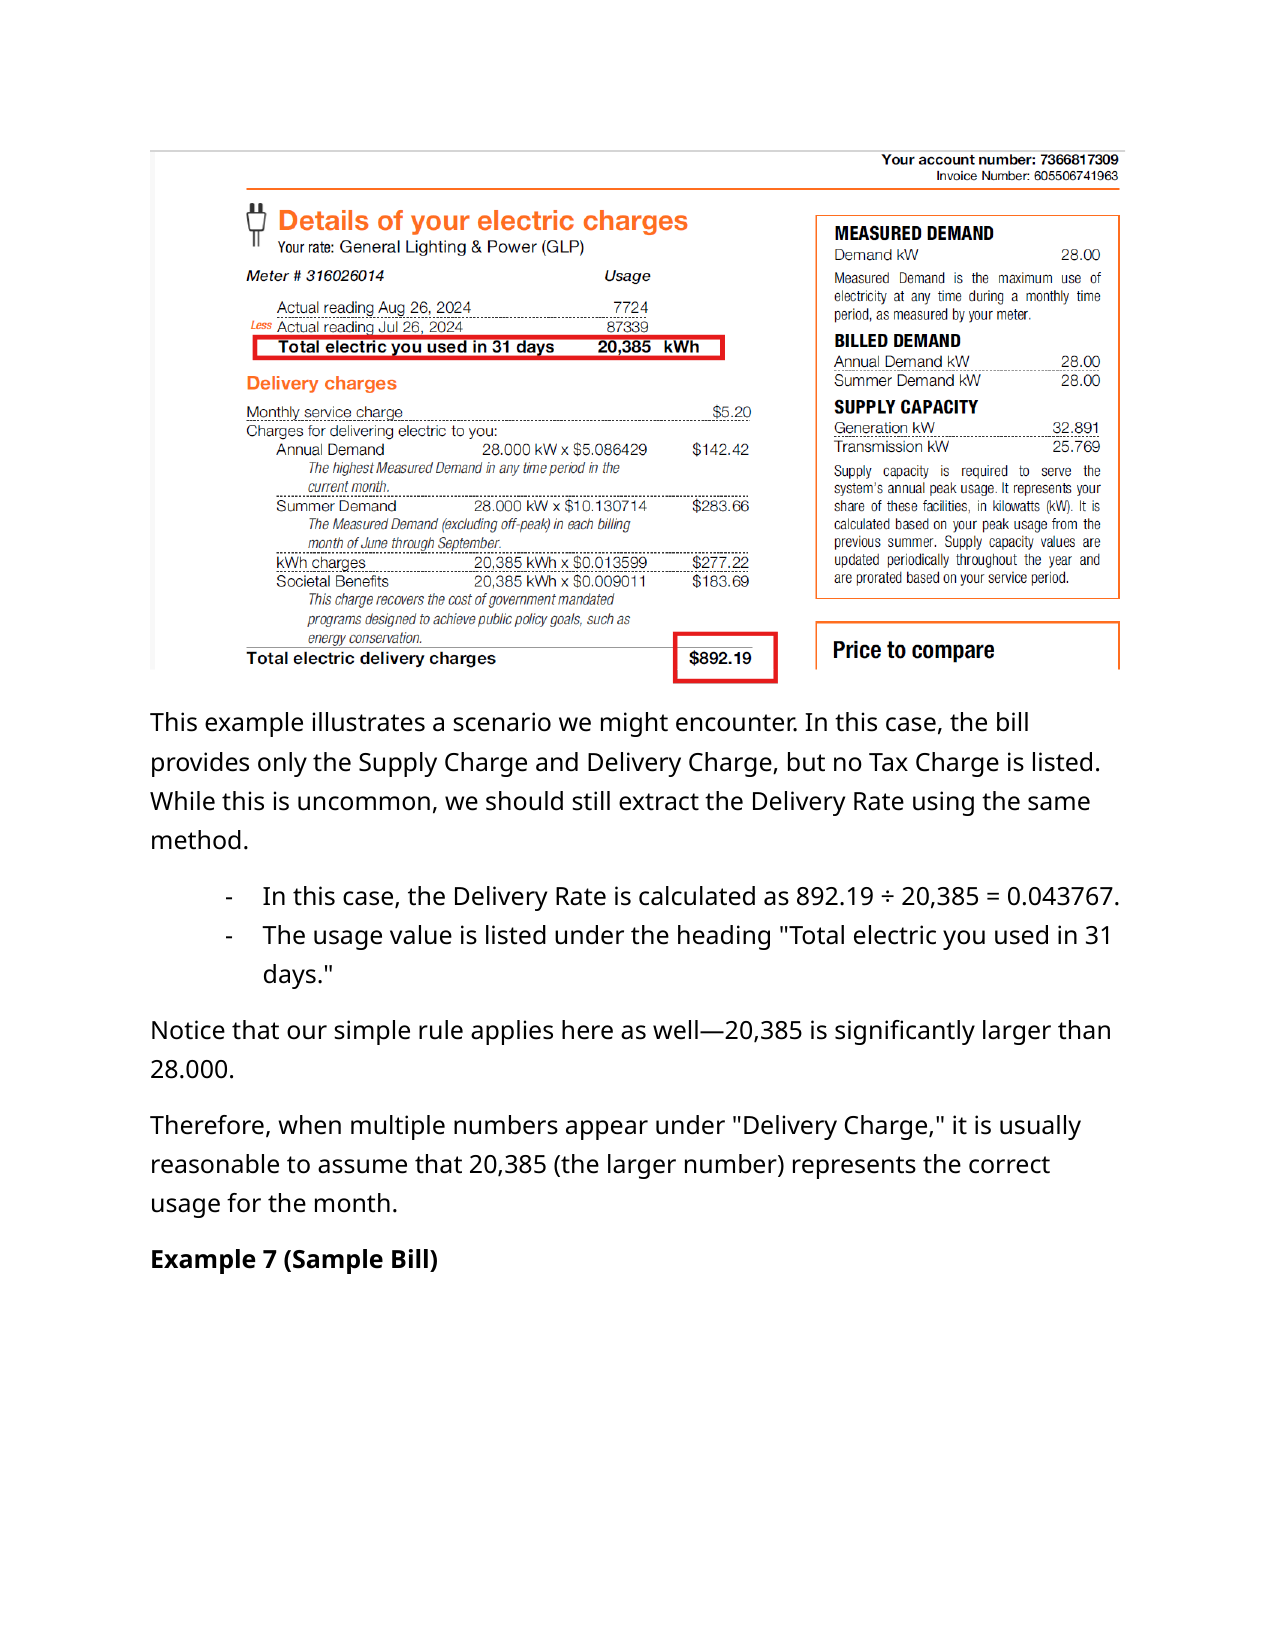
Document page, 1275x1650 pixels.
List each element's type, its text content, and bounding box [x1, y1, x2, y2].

text Notice that our simple rule applies here as well—20,385 is significantly larger than 28.000. [150, 1012, 1125, 1086]
picture [150, 150, 1125, 684]
list The usage value is listed under the heading "Total electric you used in 31 days." [225, 917, 1125, 991]
list In this case, the Delivery Rate is calculated as 892.19 ÷ 20,385 = 0.043767. [225, 878, 1125, 912]
text This example illustrates a scenario we might encounter. In this case, the bill provides only the Supply Charge and Delivery Charge, but no Tax Charge is listed. While this is uncommon, we should still extract the Delivery Rate using the same method. [150, 705, 1125, 857]
text Therefore, when multiple numbers appear under "Delivery Charge," it is usually reasonable to assume that 20,385 (the larger number) represents the correct usage for the month. [150, 1107, 1125, 1220]
text Example 7 (Sample Bill) [150, 1242, 1125, 1276]
